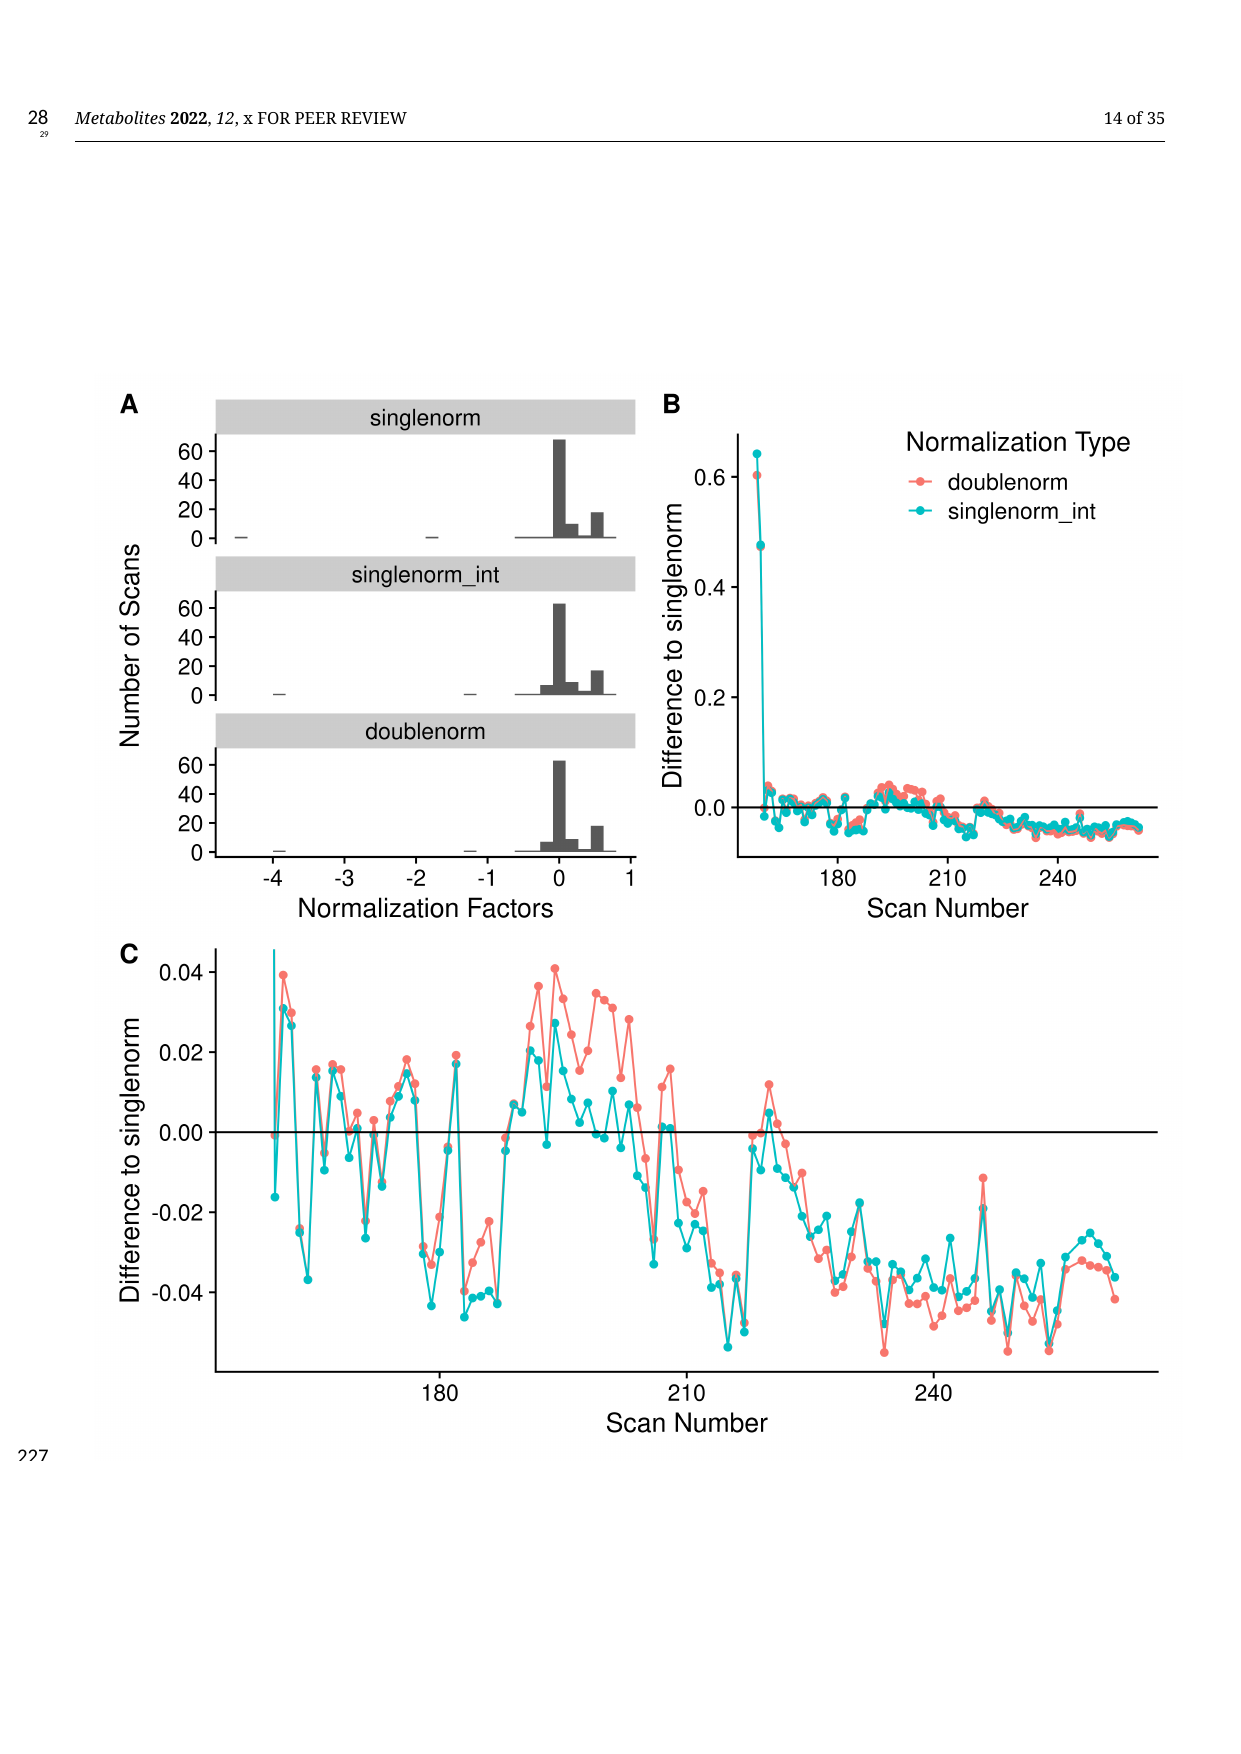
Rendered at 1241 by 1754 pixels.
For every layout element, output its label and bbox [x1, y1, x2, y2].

picture [93, 373, 1184, 1461]
